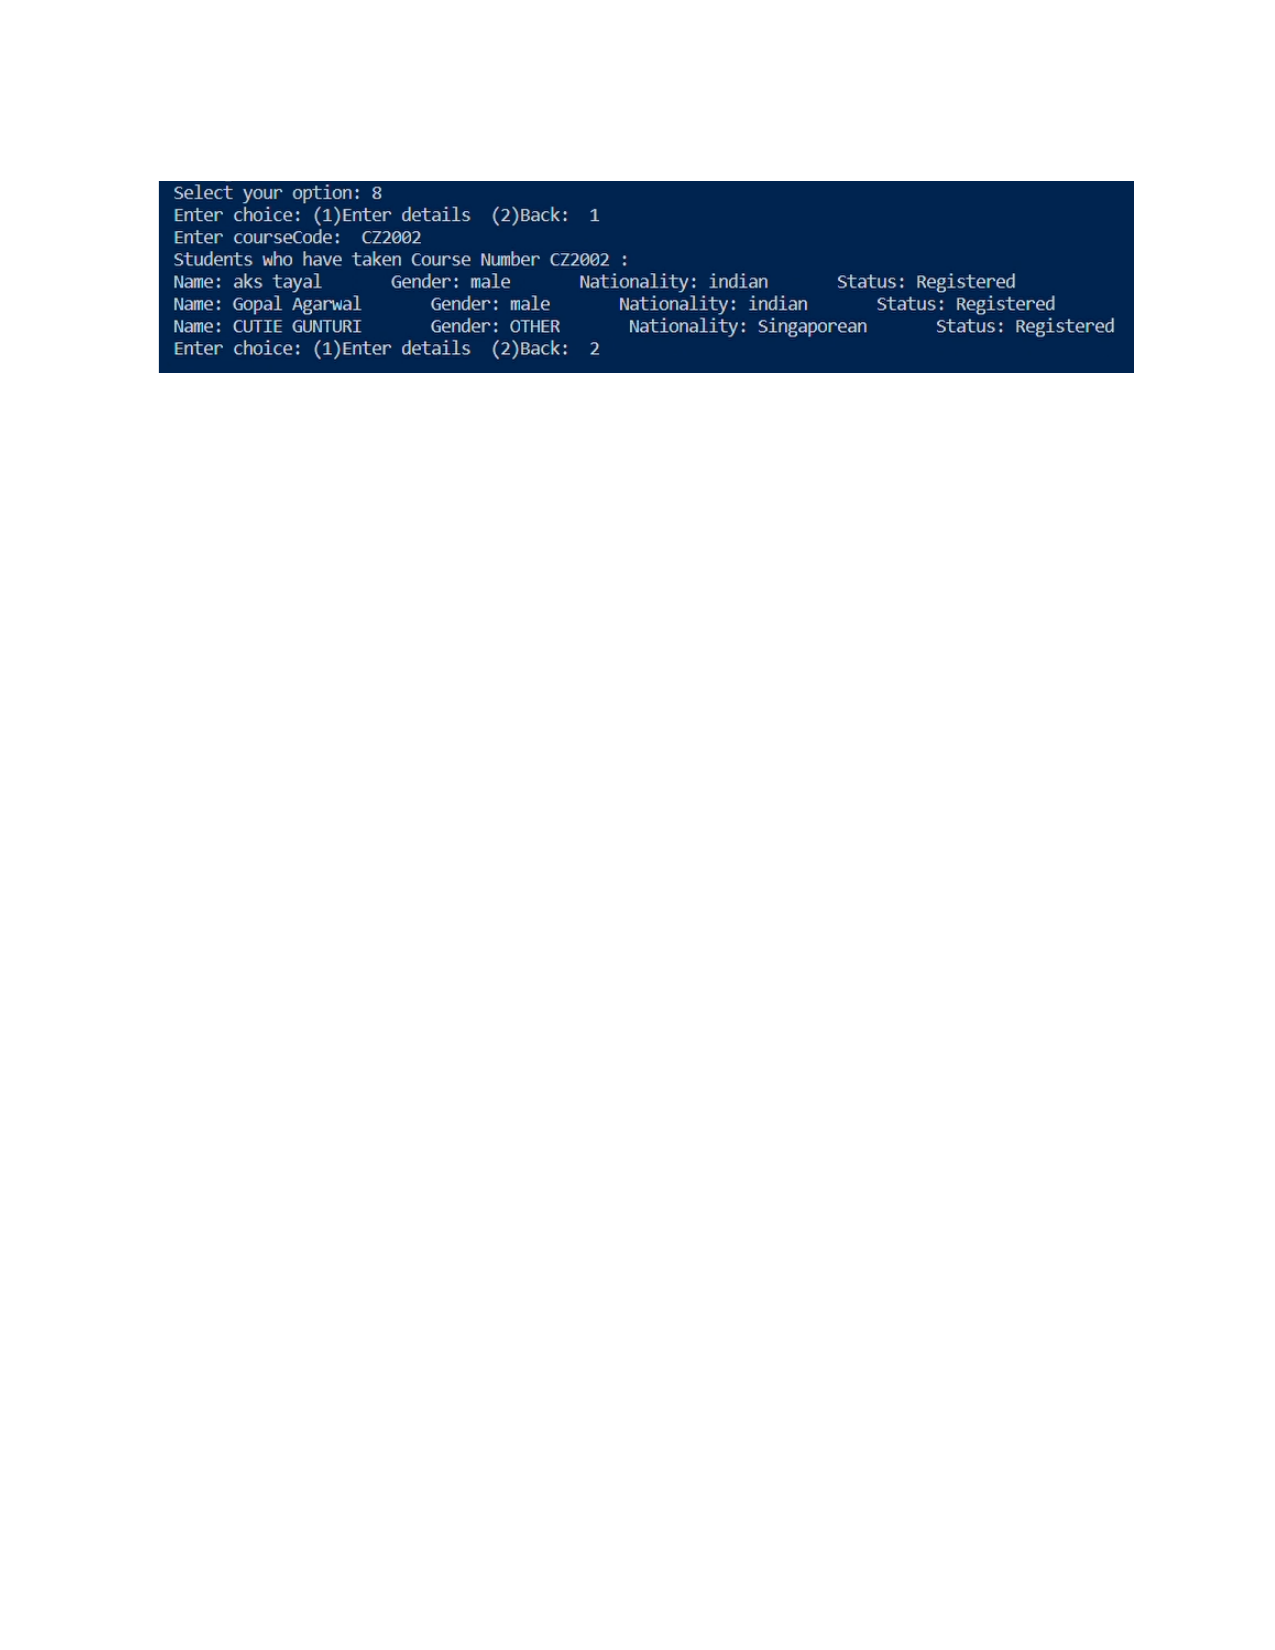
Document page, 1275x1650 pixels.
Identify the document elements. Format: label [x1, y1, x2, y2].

picture [158, 181, 1134, 373]
